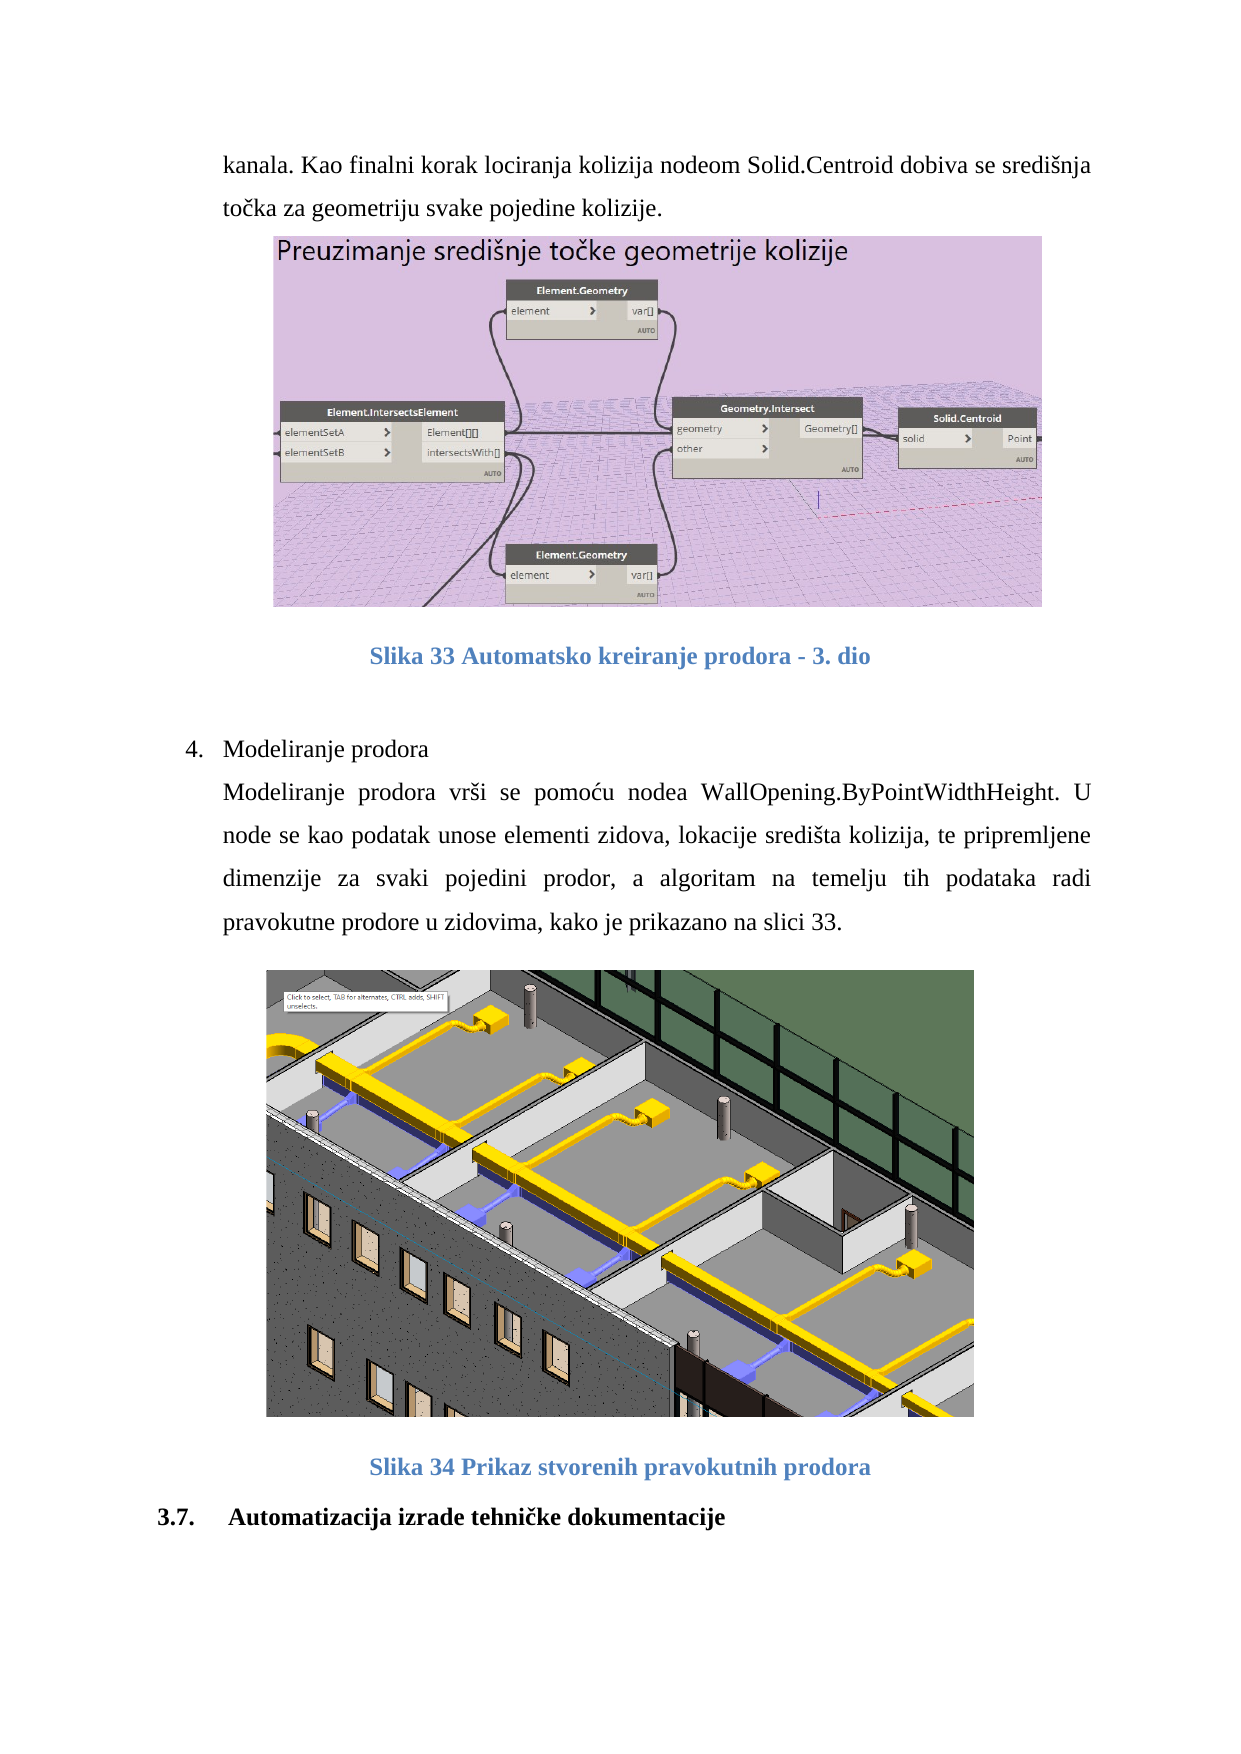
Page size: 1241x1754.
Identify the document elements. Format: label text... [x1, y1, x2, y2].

picture [266, 970, 974, 1417]
list Modeliranje prodora [185, 734, 1092, 763]
list Modeliranje prodora vrši se pomoću nodea WallOpening.ByPointWidthHeight. U node se kao podatak unose elementi zidova, lokacije središta kolizija, te pripremljene dimenzije za svaki pojedini prodor, a algoritam na temelju tih podataka radi pravokutne prodore u zidovima, kako je prikazano na slici 33. [223, 777, 1092, 935]
picture [273, 236, 1042, 607]
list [223, 150, 1092, 222]
subtitle Automatizacija izrade tehničke dokumentacije [157, 1502, 1092, 1530]
text Slika 34 Prikaz stvorenih pravokutnih prodora [148, 1452, 1092, 1481]
text Slika 33 Automatsko kreiranje prodora - 3. dio [148, 641, 1092, 670]
